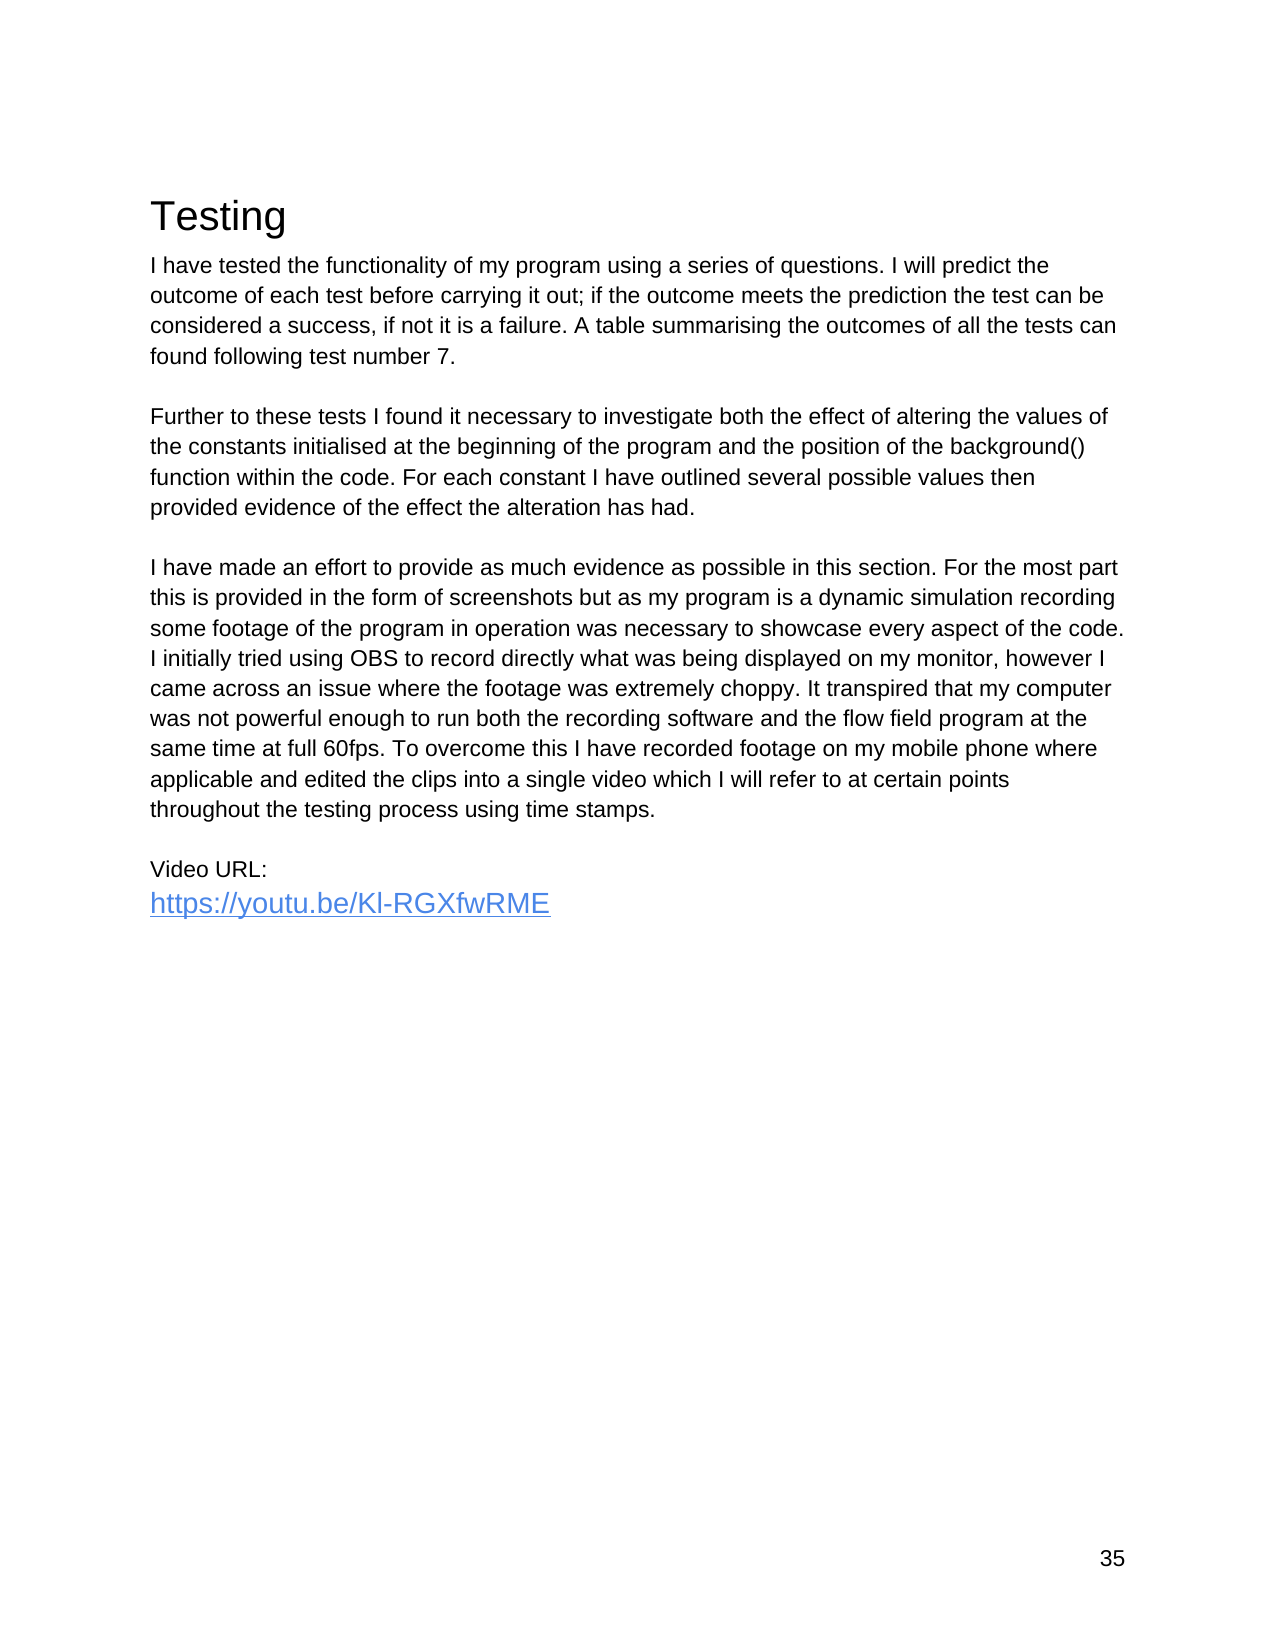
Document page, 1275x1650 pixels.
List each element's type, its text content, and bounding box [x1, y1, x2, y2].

text I have made an effort to provide as much evidence as possible in this section. For the most part this is provided in the form of screenshots but as my program is a dynamic simulation recording some footage of the program in operation was necessary to showcase every aspect of the code. I initially tried using OBS to record directly what was being displayed on my monitor, however I came across an issue where the footage was extremely choppy. It transpired that my computer was not powerful enough to run both the recording software and the flow field program at the same time at full 60fps. To overcome this I have recorded footage on my mobile phone where applicable and edited the clips into a single video which I will refer to at certain points throughout the testing process using time stamps. [150, 554, 1125, 822]
text I have tested the functionality of my program using a series of questions. I will predict the outcome of each test before carrying it out; if the outcome meets the prediction the test can be considered a success, if not it is a failure. A table summarising the outcomes of all the tests can found following test number 7. [150, 252, 1125, 369]
subtitle Testing [150, 192, 1125, 239]
text https://youtu.be/Kl-RGXfwRME [150, 886, 1125, 920]
text Video URL: [150, 856, 1125, 883]
text Further to these tests I found it necessary to investigate both the effect of altering the values of the constants initialised at the beginning of the program and the position of the background() function within the code. For each constant I have outlined several possible values then provided evidence of the effect the alteration has had. [150, 403, 1125, 520]
